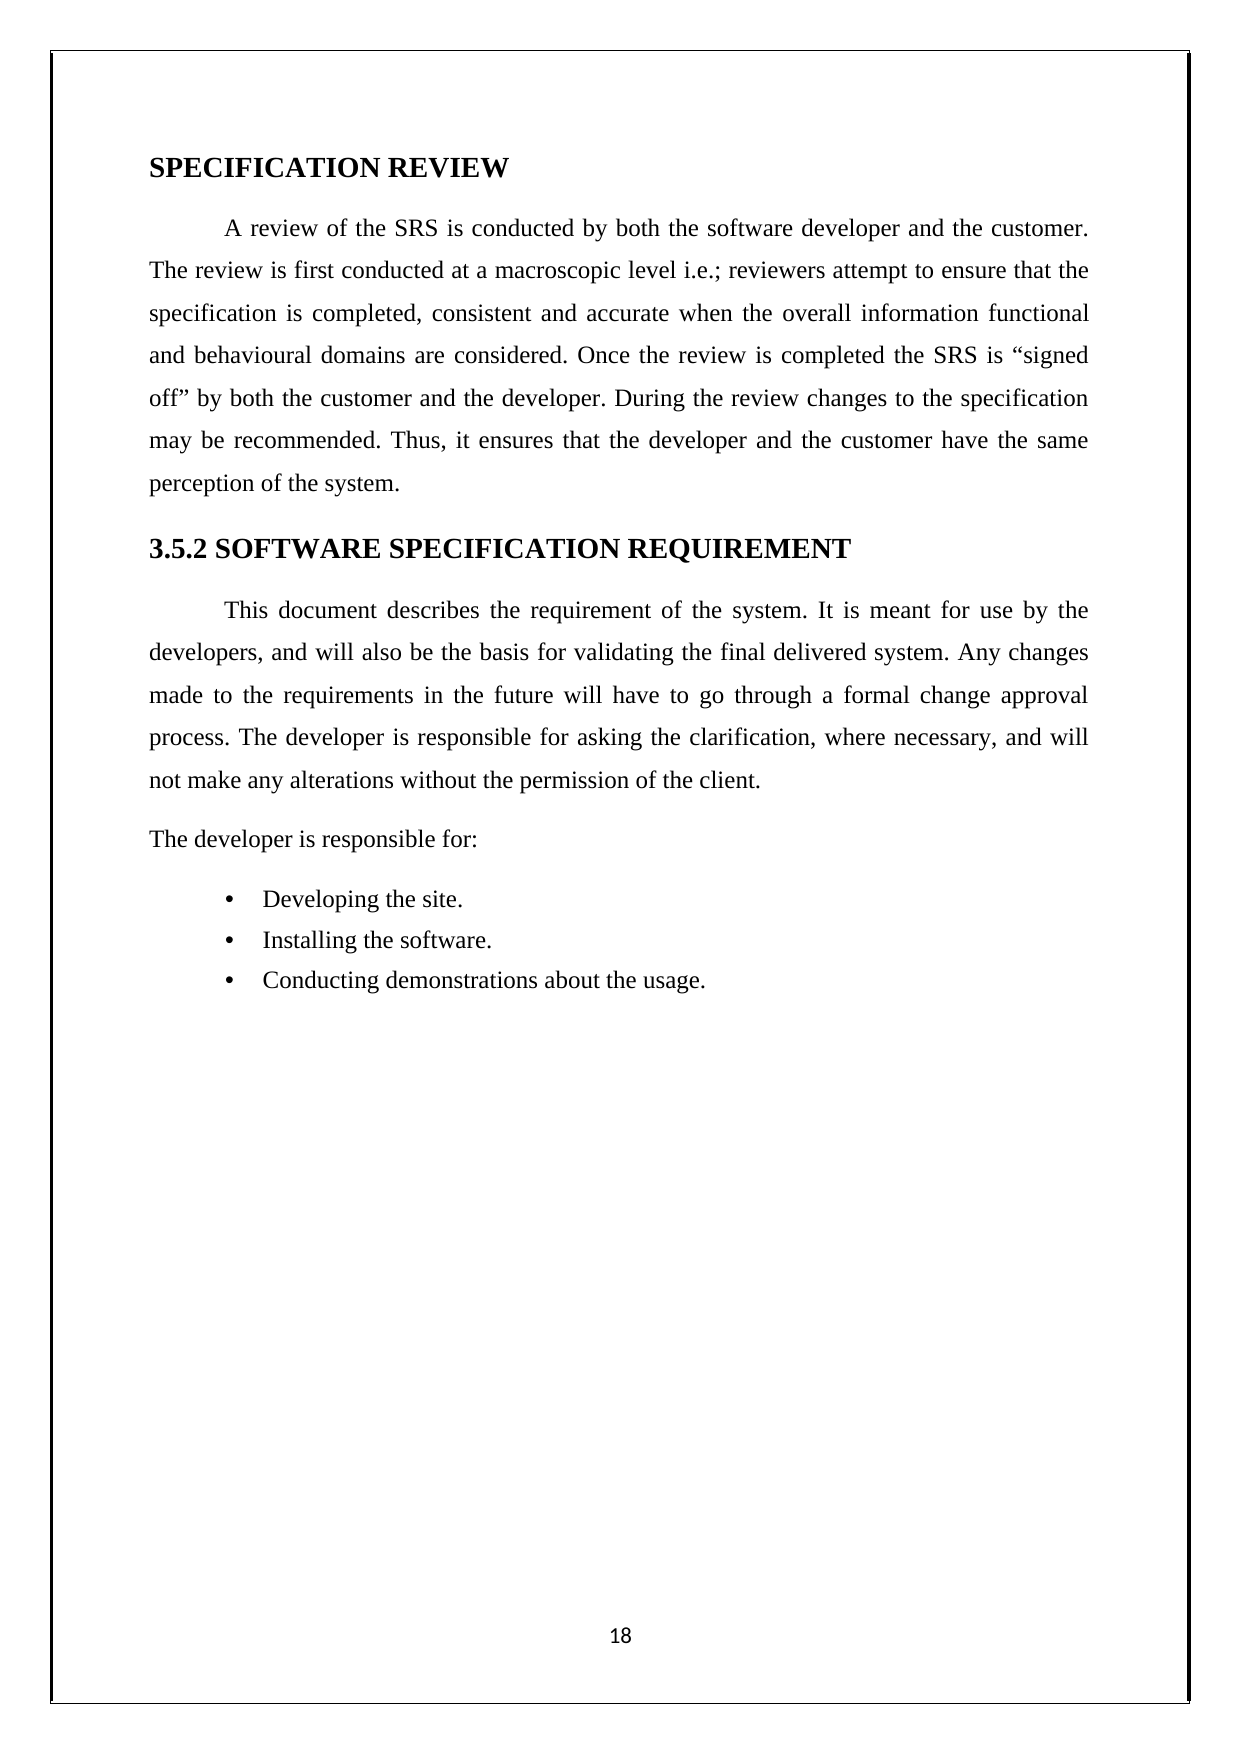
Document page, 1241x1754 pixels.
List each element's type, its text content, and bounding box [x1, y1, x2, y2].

subtitle SPECIFICATION REVIEW [149, 150, 1084, 183]
text This document describes the requirement of the system. It is meant for use by the developers, and will also be the basis for validating the final delivered system. Any changes made to the requirements in the future will have to go through a formal change approval process. The developer is responsible for asking the clarification, where necessary, and will not make any alterations without the permission of the client. [149, 595, 1090, 793]
text A review of the SRS is conducted by both the software developer and the customer. The review is first conducted at a macroscopic level i.e.; reviewers attempt to ensure that the specification is completed, consistent and accurate when the overall information functional and behavioural domains are considered. Once the review is completed the SRS is “signed off” by both the customer and the developer. During the review changes to the specification may be recommended. Thus, it ensures that the developer and the customer have the same perception of the system. [149, 213, 1090, 497]
subtitle 3.5.2 SOFTWARE SPECIFICATION REQUIREMENT [149, 531, 1084, 565]
text The developer is responsible for: [149, 824, 1090, 853]
list Conducting demonstrations about the usage. [225, 965, 1090, 994]
list Installing the software. [225, 925, 1090, 953]
list Developing the site. [225, 884, 1090, 913]
